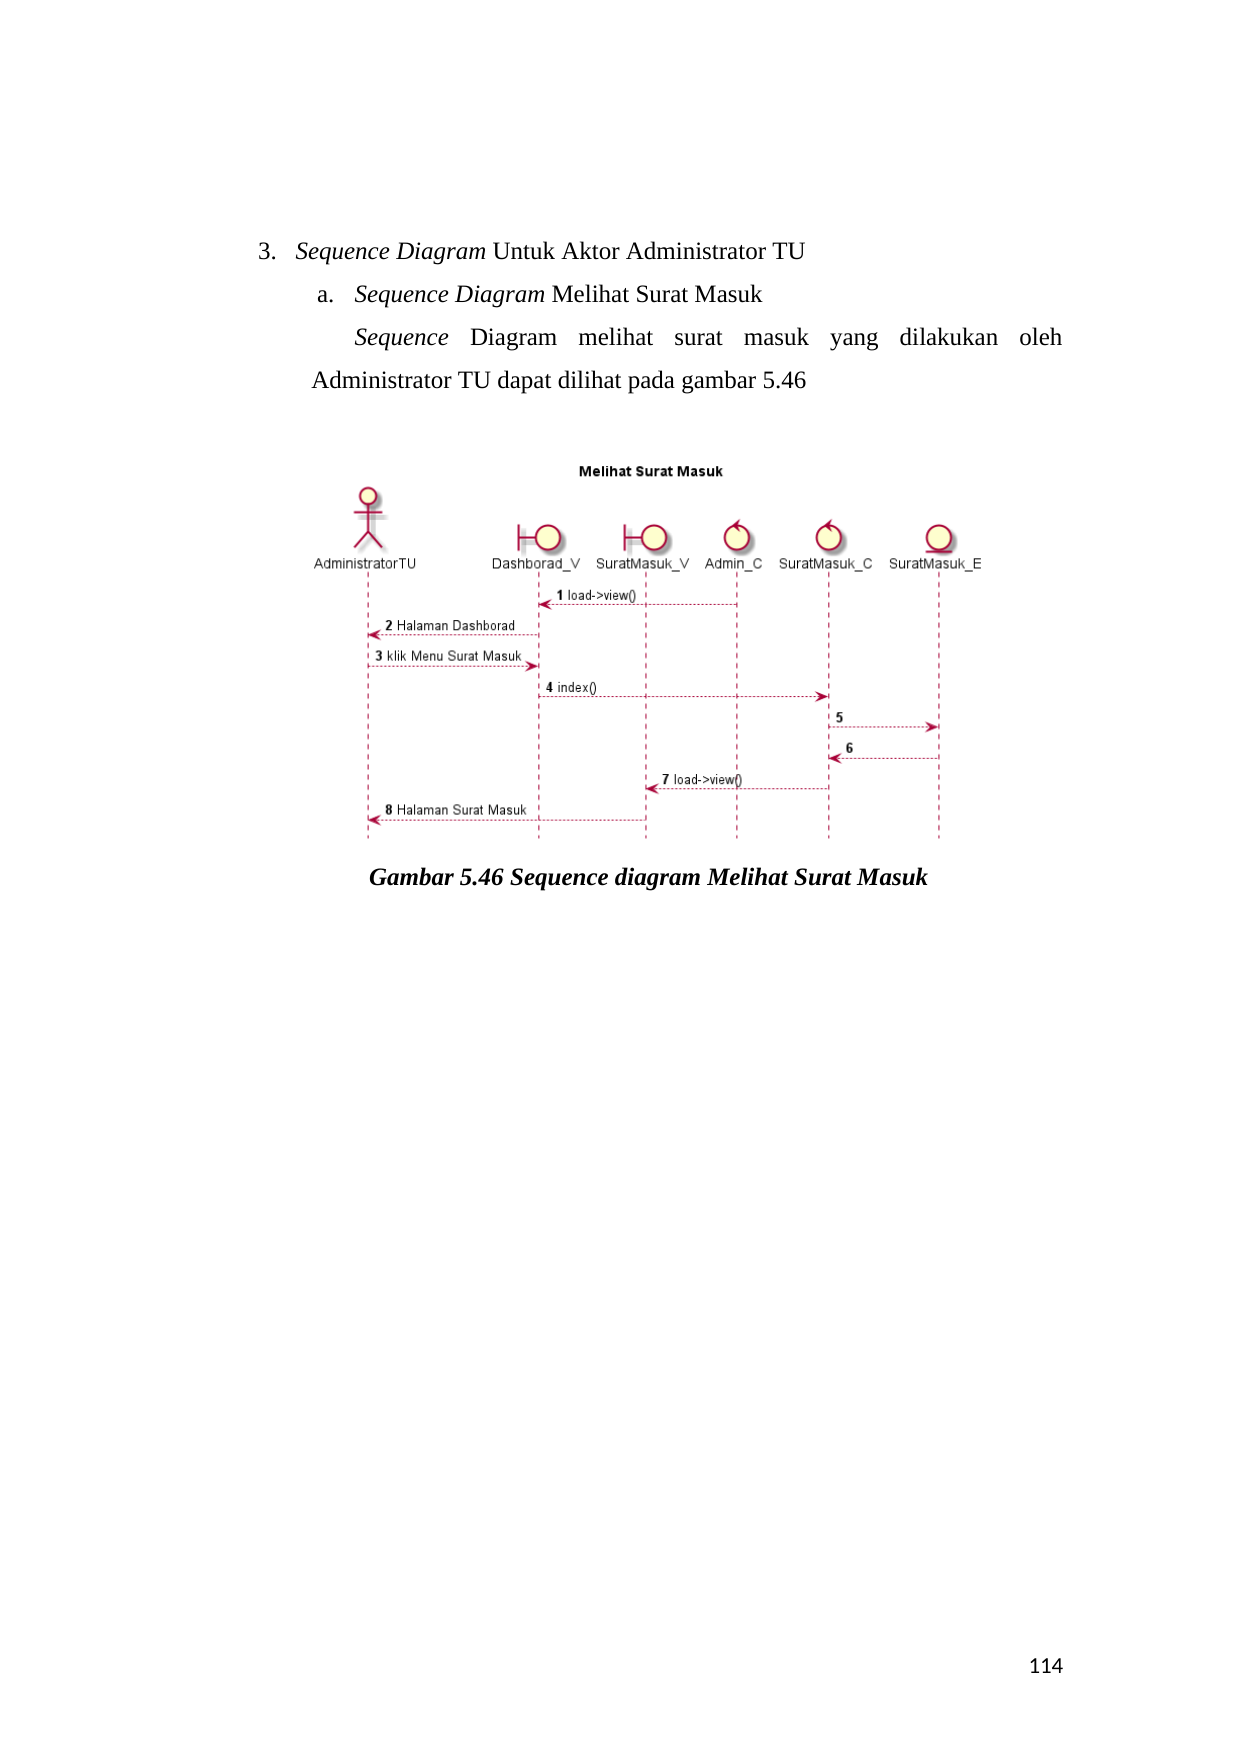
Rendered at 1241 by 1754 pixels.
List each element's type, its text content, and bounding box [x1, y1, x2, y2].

picture [306, 451, 993, 849]
list Sequence Diagram Melihat Surat Masuk [317, 279, 1063, 308]
text Gambar 5.46 Sequence diagram Melihat Surat Masuk [236, 862, 1063, 891]
list Sequence Diagram Untuk Aktor Administrator TU [258, 236, 1063, 265]
list Sequence Diagram melihat surat masuk yang dilakukan oleh Administrator TU dapat dilihat pada gambar 5.46 [311, 322, 1063, 394]
